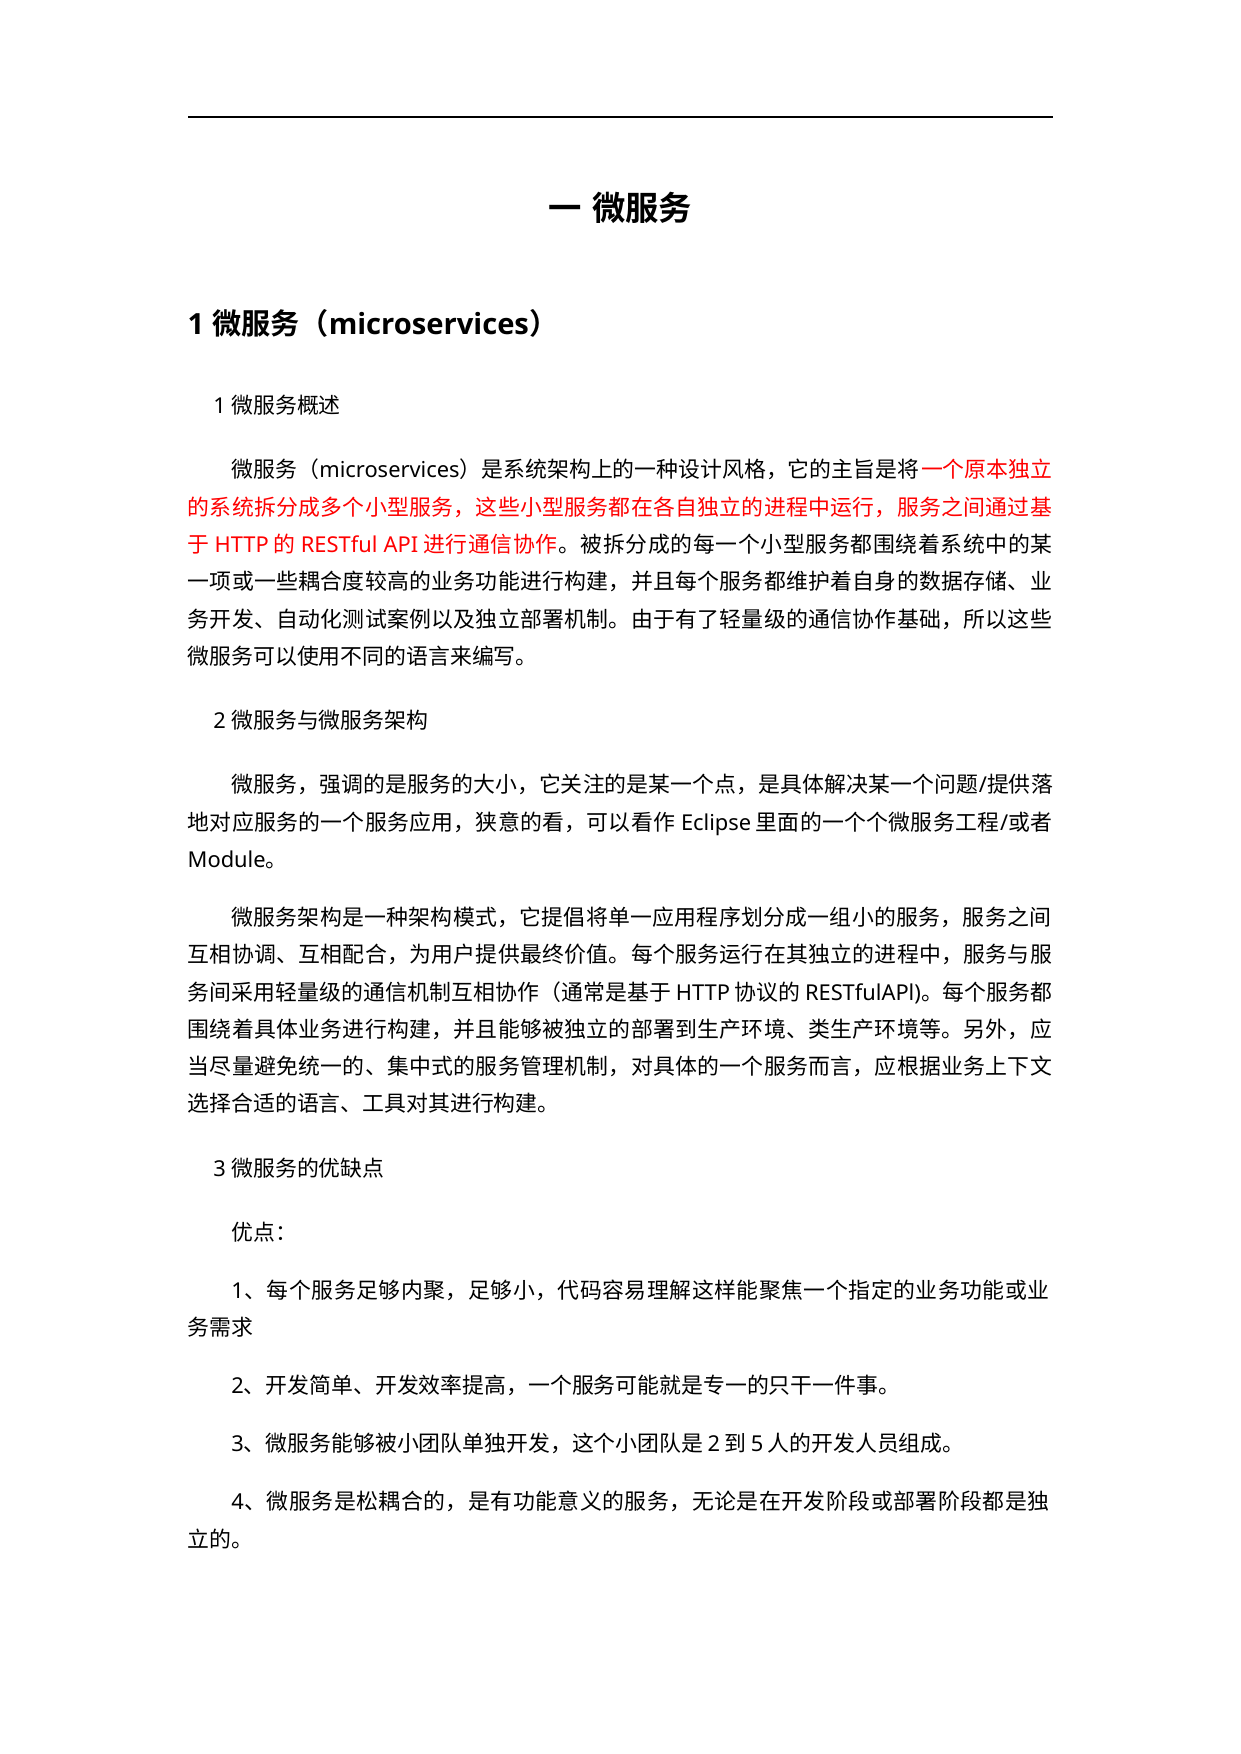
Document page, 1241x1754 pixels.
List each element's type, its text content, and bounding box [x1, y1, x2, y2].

text 微服务（microservices）是系统架构上的一种设计风格，它的主旨是将一个原本独立的系统拆分成多个小型服务，这些小型服务都在各自独立的进程中运行，服务之间通过基于HTTP的RESTful API进行通信协作。被拆分成的每一个小型服务都围绕着系统中的某一项或一些耦合度较高的业务功能进行构建，并且每个服务都维护着自身的数据存储、业务开发、自动化测试案例以及独立部署机制。由于有了轻量级的通信协作基础，所以这些微服务可以使用不同的语言来编写。 [187, 452, 1053, 671]
subtitle 微服务 [187, 173, 1053, 238]
text 3、微服务能够被小团队单独开发，这个小团队是2到5人的开发人员组成。 [187, 1426, 1053, 1458]
text 4、微服务是松耦合的，是有功能意义的服务，无论是在开发阶段或部署阶段都是独立的。 [187, 1484, 1053, 1554]
subtitle 微服务与微服务架构 [187, 703, 1053, 735]
subtitle 微服务的优缺点 [187, 1150, 1053, 1183]
text 1、每个服务足够内聚，足够小，代码容易理解这样能聚焦一个指定的业务功能或业务需求 [187, 1273, 1053, 1342]
subtitle 微服务概述 [187, 388, 1053, 420]
subtitle 微服务（microservices） [187, 289, 1053, 354]
text 优点： [187, 1214, 1053, 1247]
text 2、开发简单、开发效率提高，一个服务可能就是专一的只干一件事。 [187, 1368, 1053, 1400]
text 微服务，强调的是服务的大小，它关注的是某一个点，是具体解决某一个问题/提供落地对应服务的一个服务应用，狭意的看，可以看作Eclipse里面的一个个微服务工程/或者Module。 [187, 767, 1053, 874]
text 微服务架构是一种架构模式，它提倡将单一应用程序划分成一组小的服务，服务之间互相协调、互相配合，为用户提供最终价值。每个服务运行在其独立的进程中，服务与服务间采用轻量级的通信机制互相协作（通常是基于HTTP协议的RESTfulAPl)。每个服务都围绕着具体业务进行构建，并且能够被独立的部署到生产环境、类生产环境等。另外，应当尽量避免统一的、集中式的服务管理机制，对具体的一个服务而言，应根据业务上下文，选择合适的语言、工具对其进行构建。 [187, 899, 1053, 1118]
